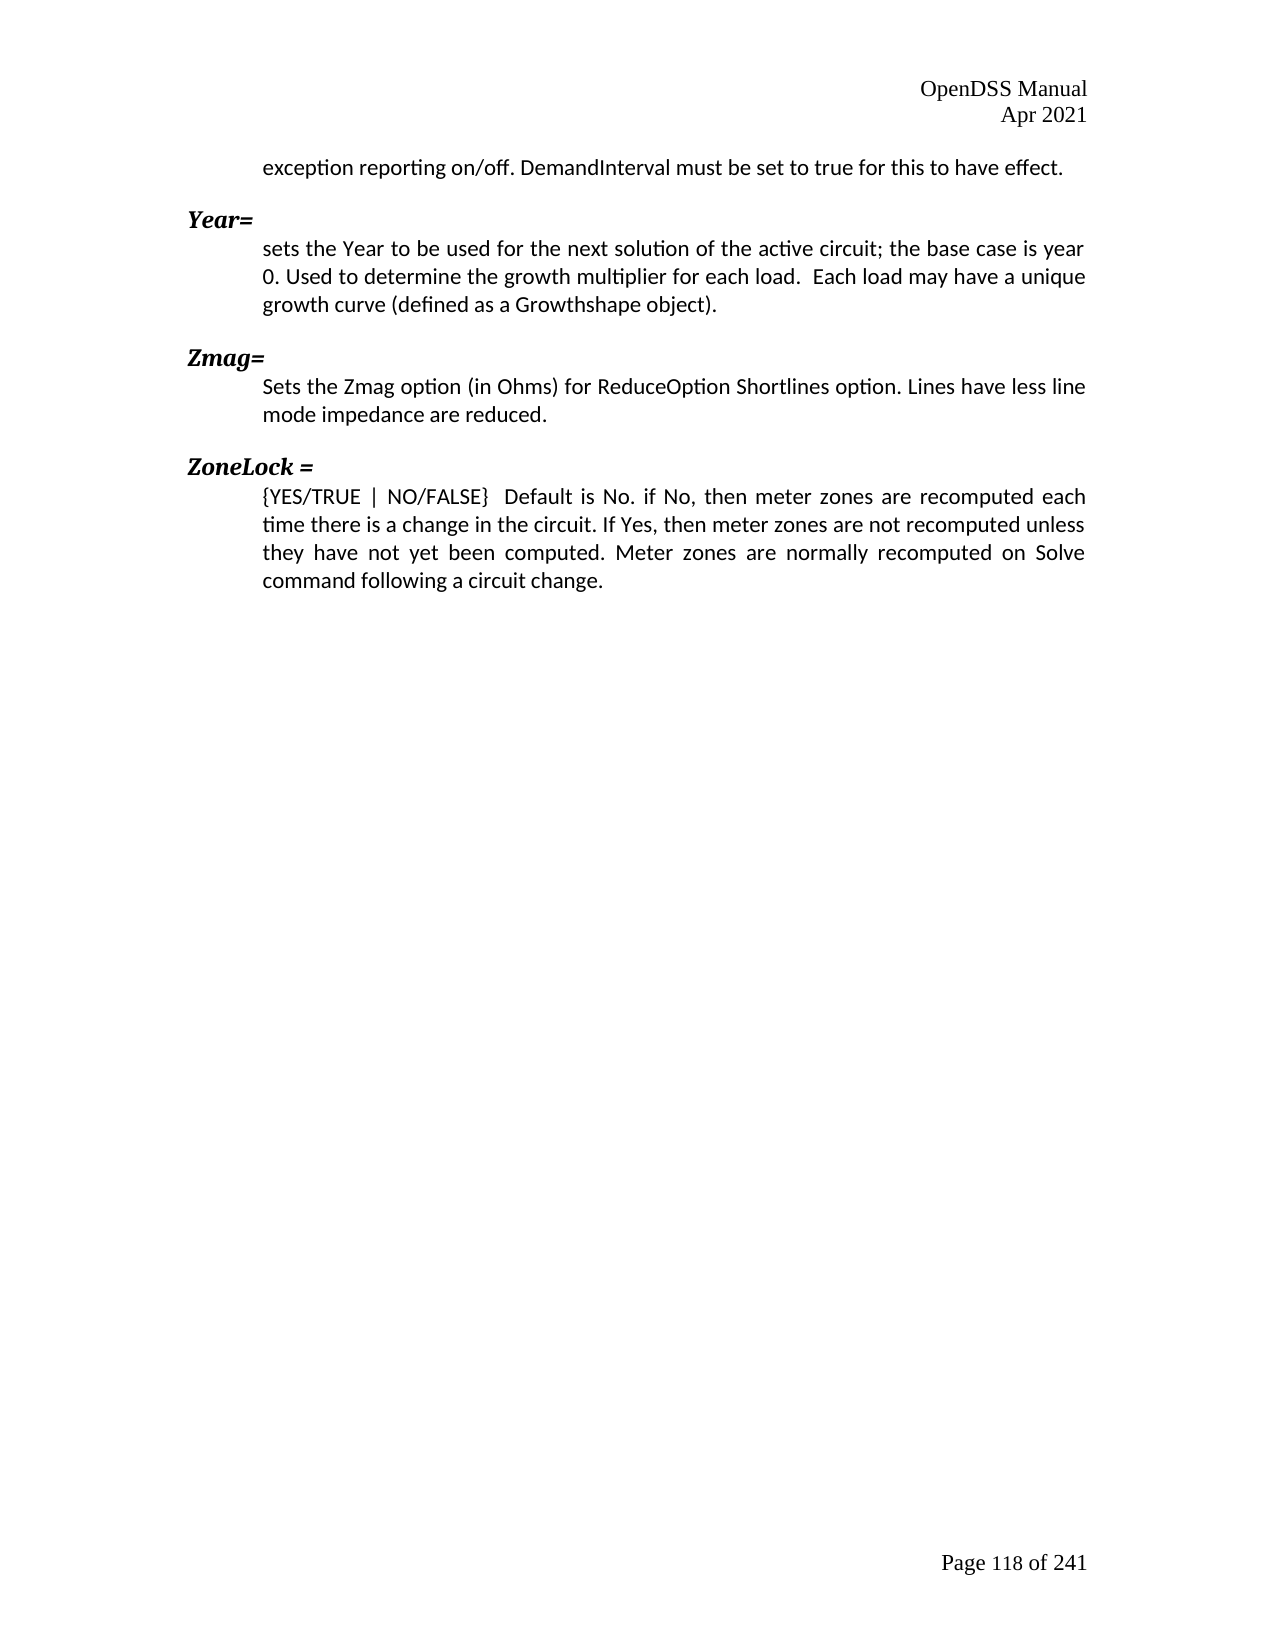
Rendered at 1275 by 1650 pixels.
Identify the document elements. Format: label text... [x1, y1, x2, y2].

text {YES/TRUE | NO/FALSE} Default is No. if No, then meter zones are recomputed each time there is a change in the circuit. If Yes, then meter zones are not recomputed unless they have not yet been computed. Meter zones are normally recomputed on Solve command following a circuit change. [262, 482, 1087, 594]
subtitle Year= [187, 206, 1087, 234]
text sets the Year to be used for the next solution of the active circuit; the base case is year 0. Used to determine the growth multiplier for each load. Each load may have a unique growth curve (defined as a Growthshape object). [262, 234, 1087, 318]
subtitle Zmag= [187, 343, 1087, 372]
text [262, 153, 1087, 181]
subtitle ZoneLock = [187, 453, 1087, 482]
text Sets the Zmag option (in Ohms) for ReduceOption Shortlines option. Lines have less line mode impedance are reduced. [262, 372, 1087, 428]
